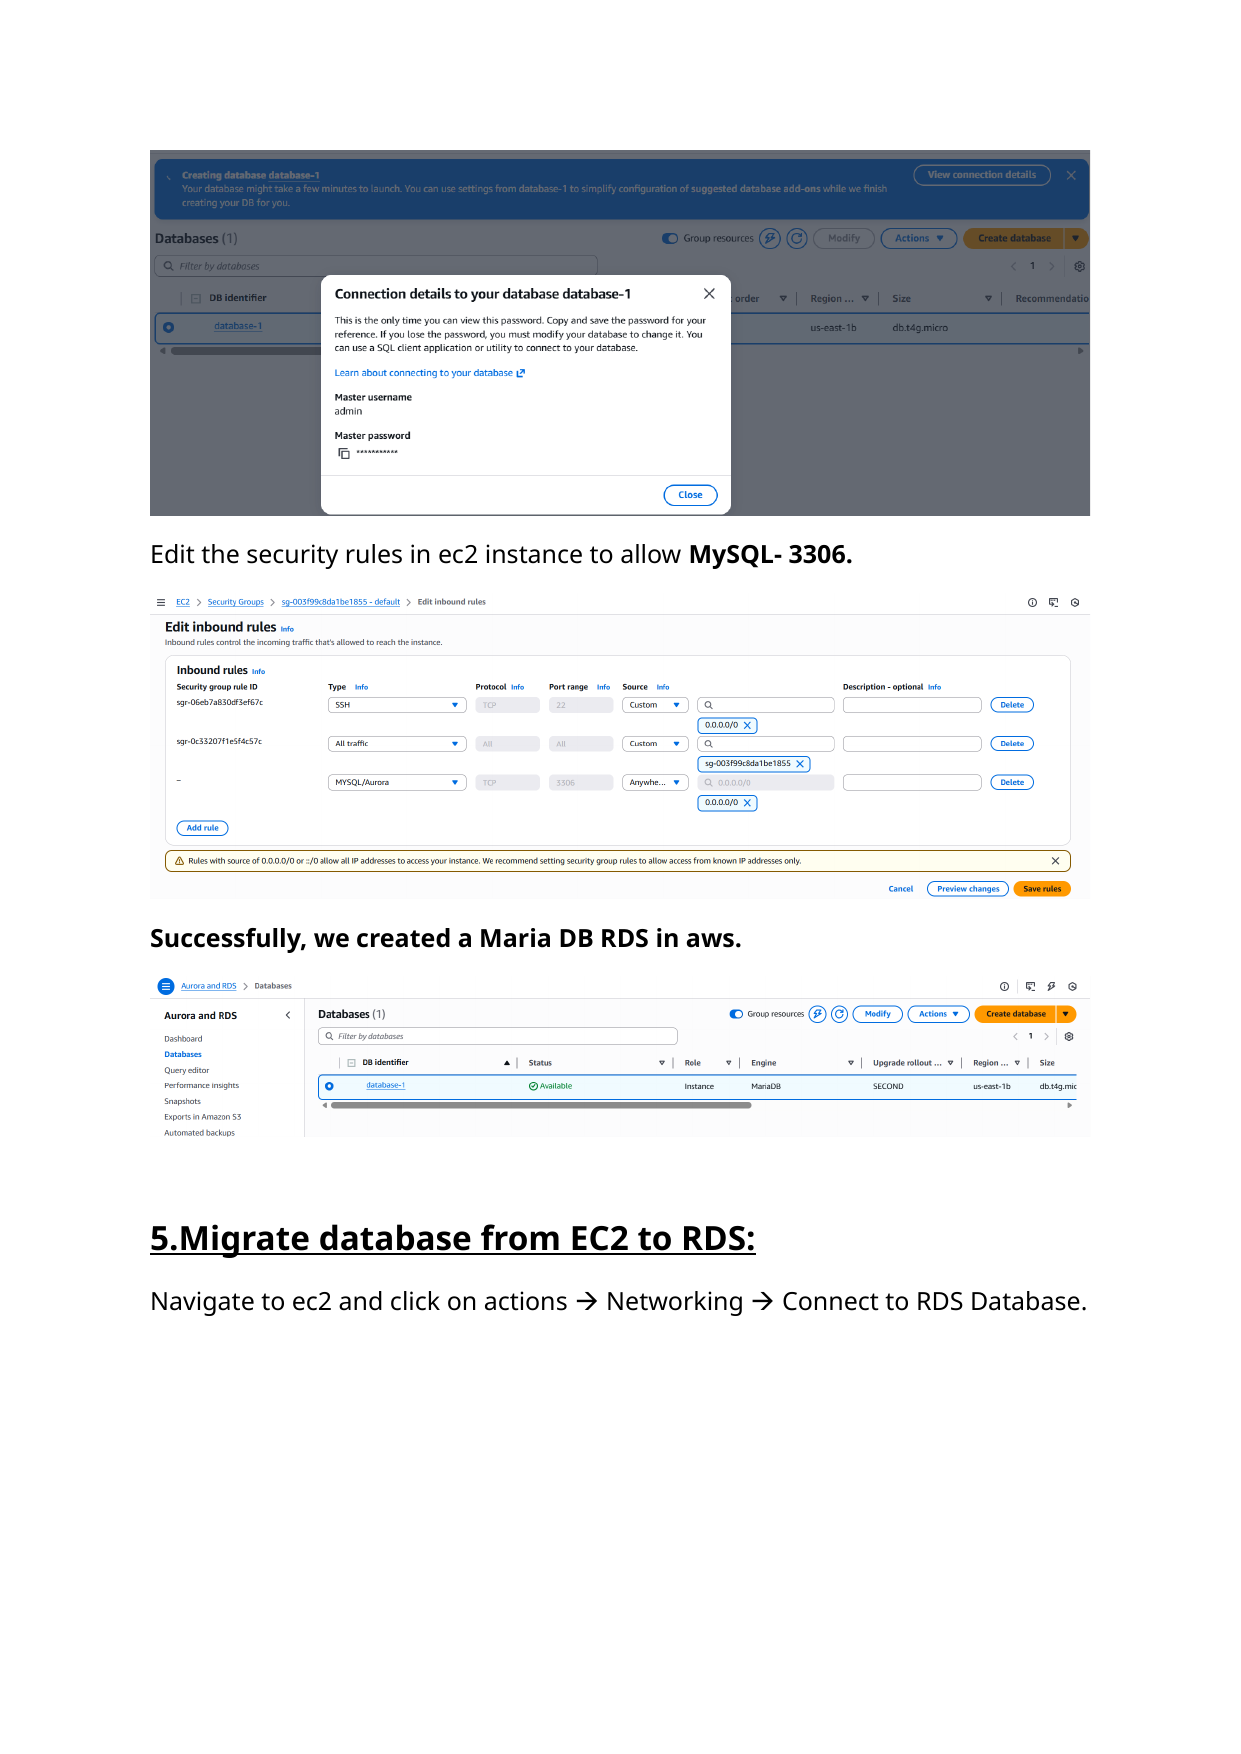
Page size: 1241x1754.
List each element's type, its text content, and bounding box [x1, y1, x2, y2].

picture [150, 150, 1091, 516]
picture [150, 593, 1091, 899]
text 5.Migrate database from EC2 to RDS: [150, 1214, 1090, 1260]
picture [150, 976, 1091, 1137]
text Successfully, we created a Maria DB RDS in aws. [150, 921, 1090, 955]
text Edit the security rules in ec2 instance to allow MySQL- 3306. [150, 537, 1090, 571]
text Navigate to ec2 and click on actions Networking Connect to RDS Database. [150, 1283, 1090, 1317]
